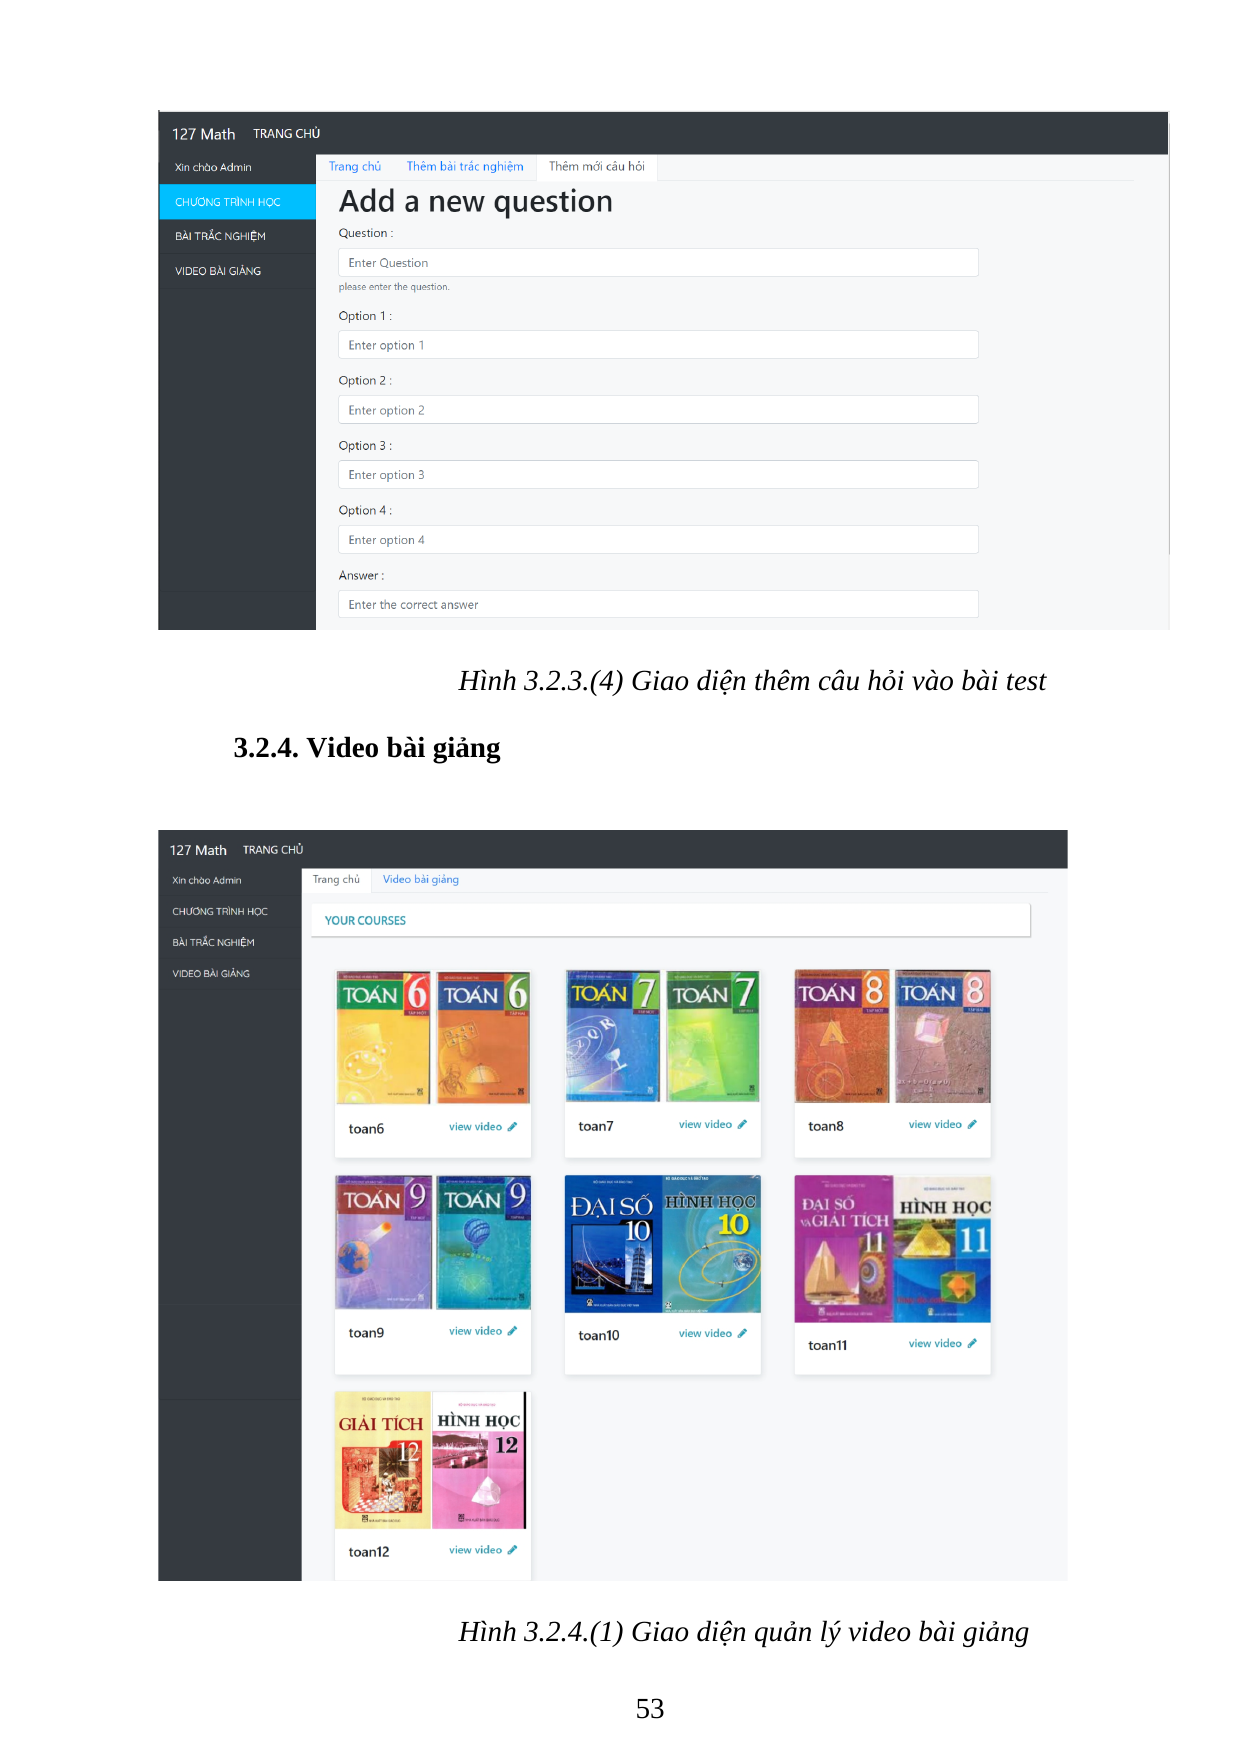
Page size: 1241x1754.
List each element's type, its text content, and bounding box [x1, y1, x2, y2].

picture [158, 830, 1068, 1581]
text Hình 3.2.4.(1) Giao diện quản lý video bài giảng [158, 1614, 1169, 1648]
text Hình 3.2.3.(4) Giao diện thêm câu hỏi vào bài test [158, 663, 1169, 697]
text 3.2.4. Video bài giảng [158, 730, 1169, 764]
picture [158, 110, 1170, 630]
